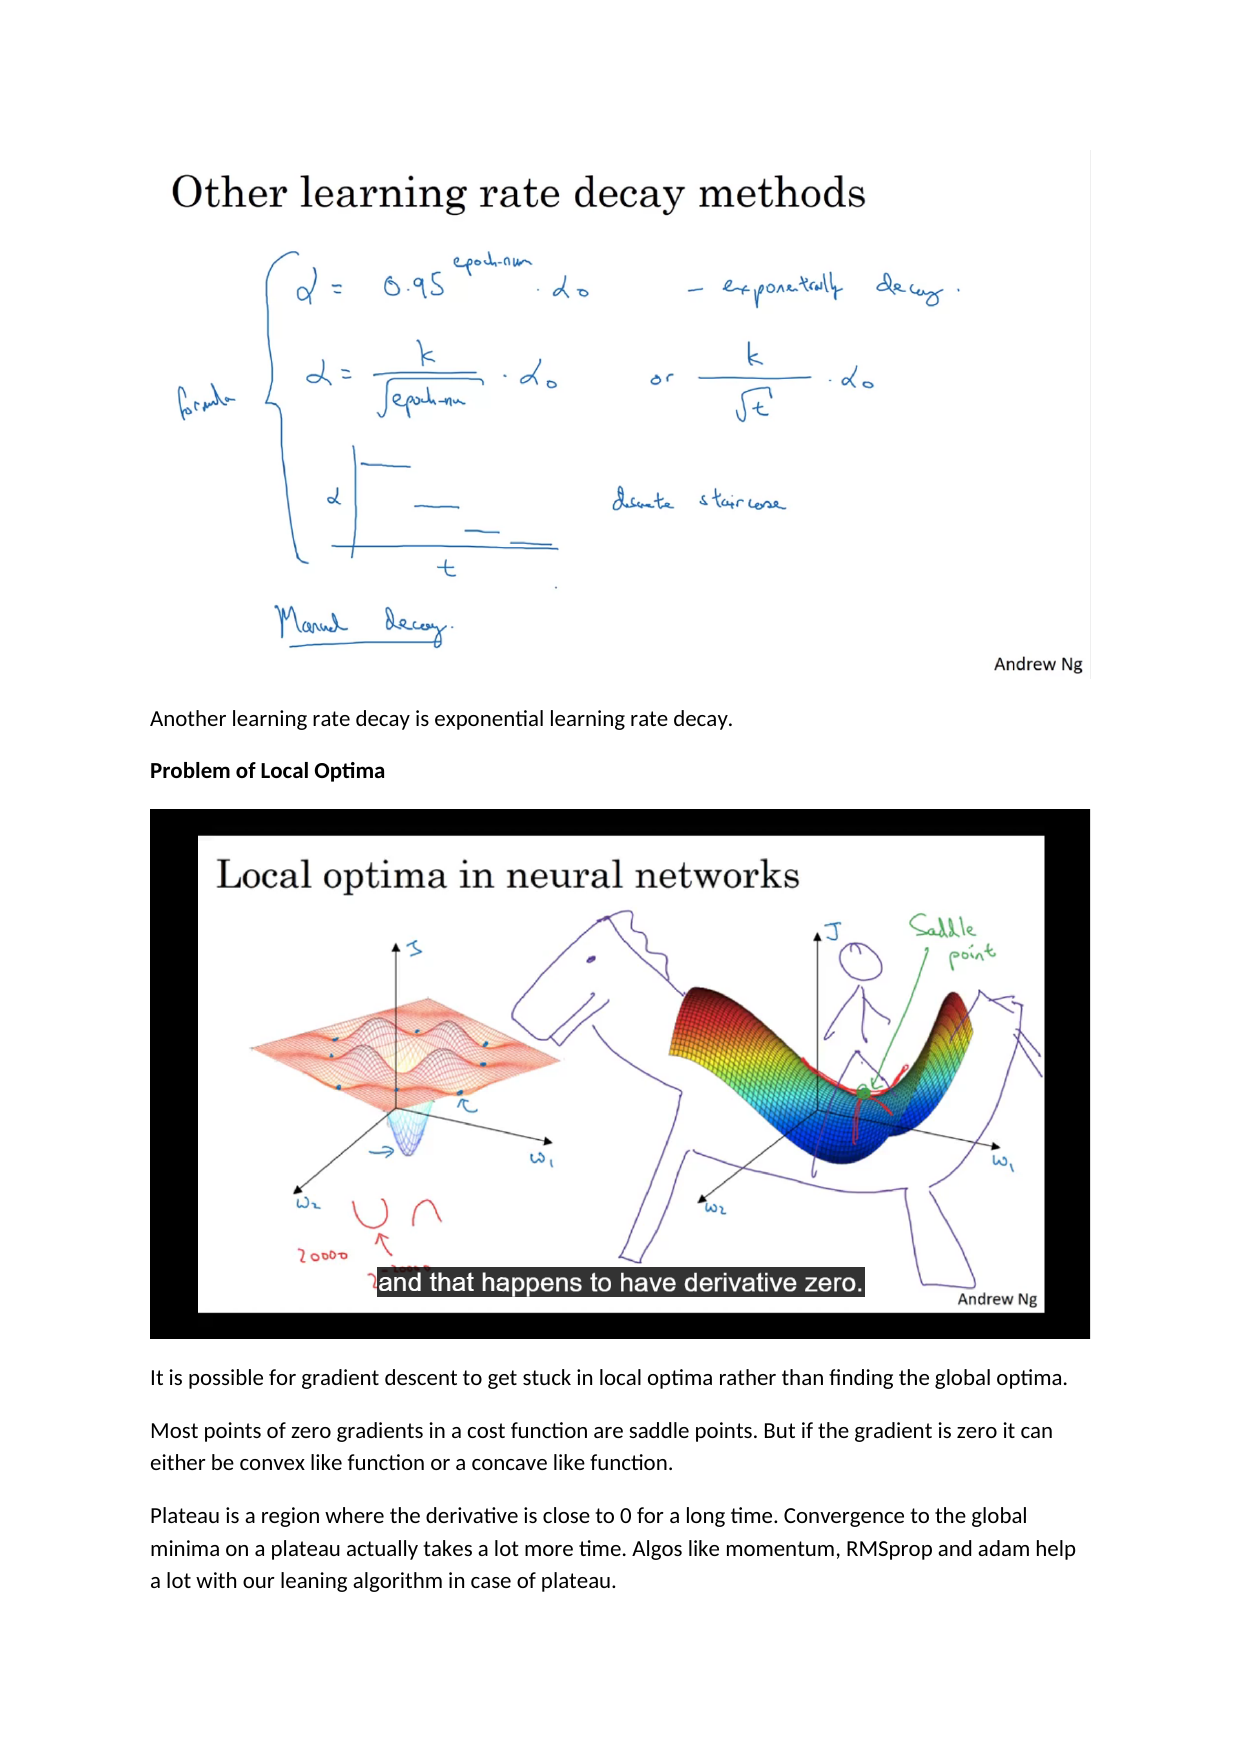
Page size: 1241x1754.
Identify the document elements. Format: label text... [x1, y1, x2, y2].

picture [150, 150, 1091, 679]
text Most points of zero gradients in a cost function are saddle points. But if the gradient is zero it can either be convex like function or a concave like function. [150, 1416, 1090, 1477]
text Plateau is a region where the derivative is close to 0 for a long time. Convergence to the global minima on a plateau actually takes a lot more time. Algos like momentum, RMSprop and adam help a lot with our leaning algorithm in case of plateau. [150, 1502, 1090, 1594]
text Another learning rate decay is exponential learning rate decay. [150, 704, 1090, 732]
picture [150, 809, 1091, 1339]
text It is possible for gradient descent to get stuck in local optima rather than finding the global optima. [150, 1363, 1090, 1391]
text Problem of Local Optima [150, 757, 1090, 785]
